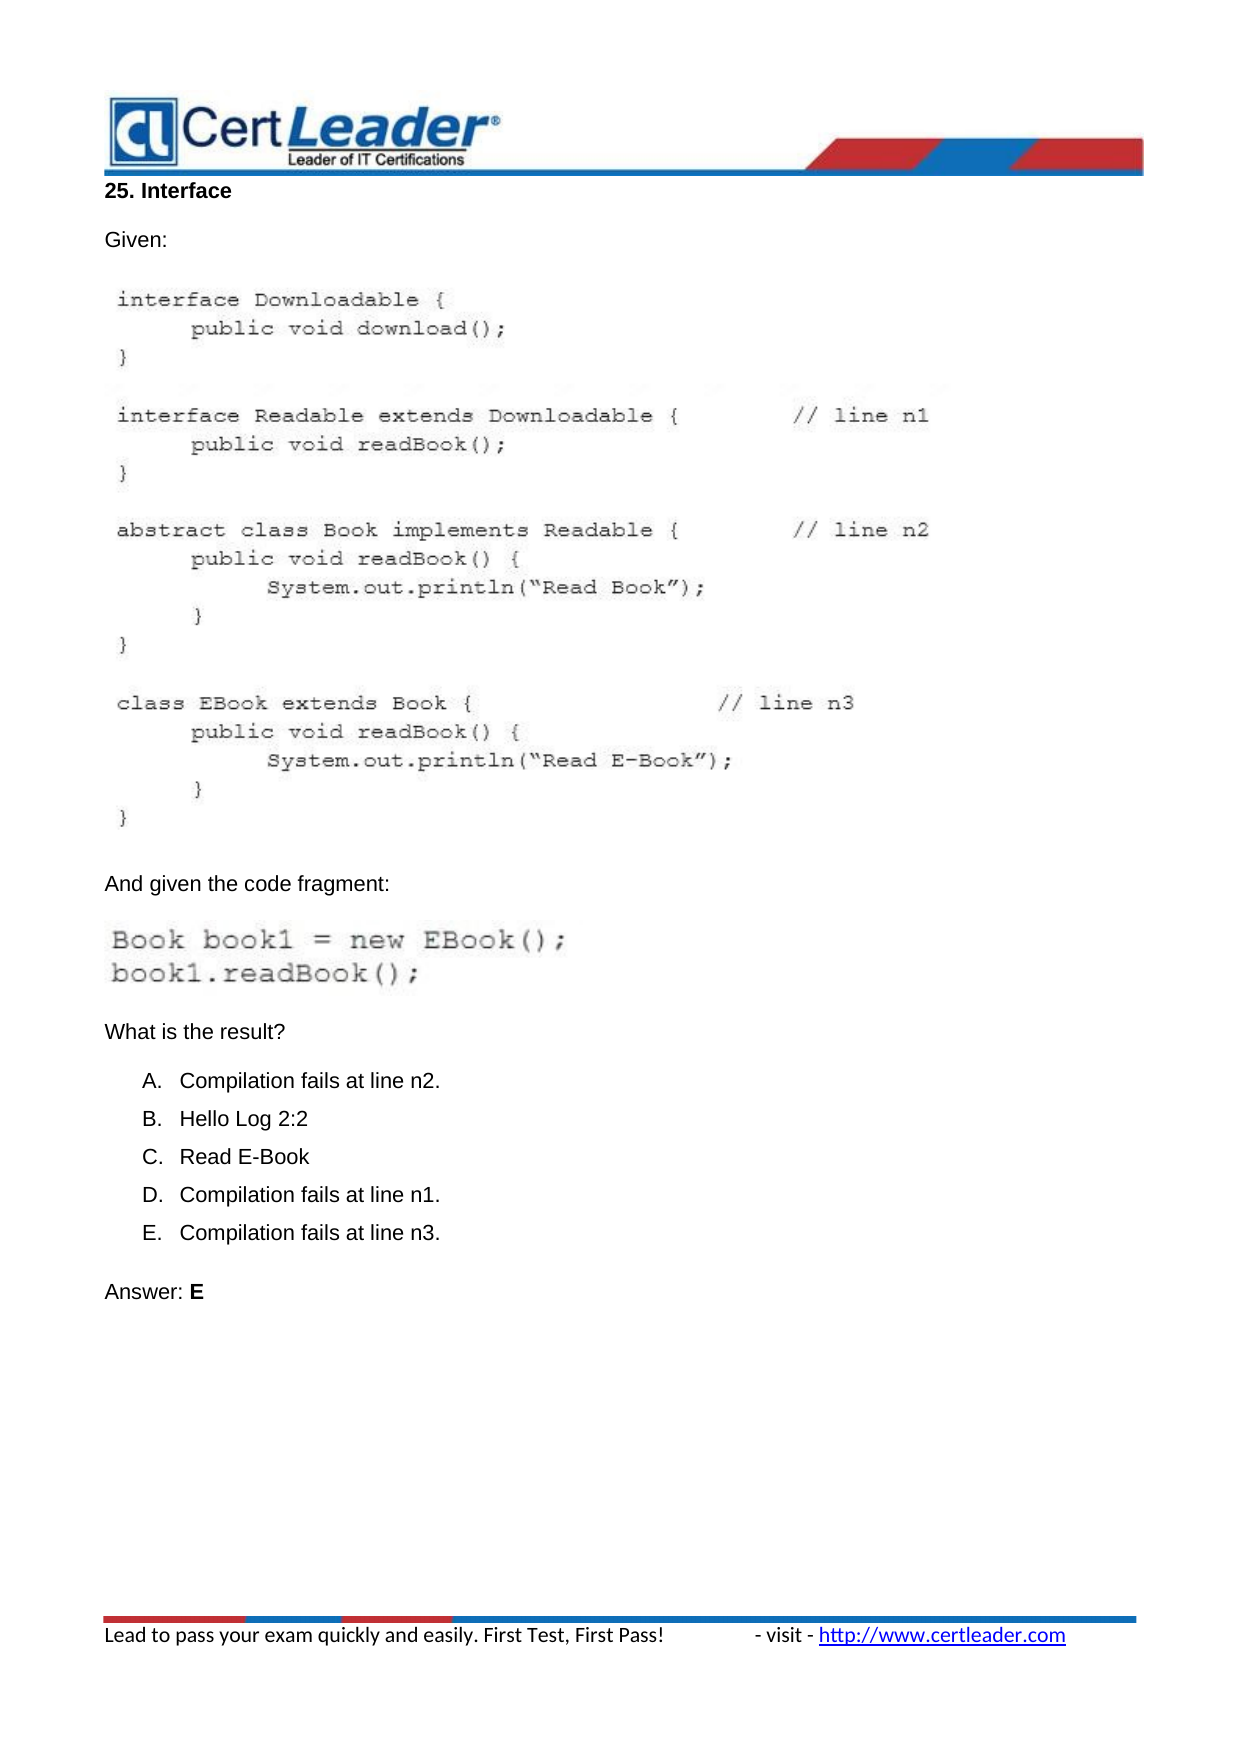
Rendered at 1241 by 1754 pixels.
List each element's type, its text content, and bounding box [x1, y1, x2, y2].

list Compilation fails at line n2. [142, 1068, 1136, 1093]
picture [104, 90, 1144, 176]
text Answer: E [104, 1279, 1136, 1304]
list Read E-Book [142, 1144, 1136, 1169]
picture [104, 920, 583, 996]
list Hello Log 2:2 [142, 1106, 1136, 1131]
subtitle 25. Interface [104, 178, 1136, 203]
picture [104, 276, 977, 848]
text Given: [104, 227, 1136, 252]
list Compilation fails at line n3. [142, 1219, 1136, 1245]
text What is the result? [104, 1019, 1136, 1044]
text And given the code fragment: [104, 871, 1136, 896]
picture [103, 1616, 1137, 1623]
list Compilation fails at line n1. [142, 1182, 1136, 1207]
